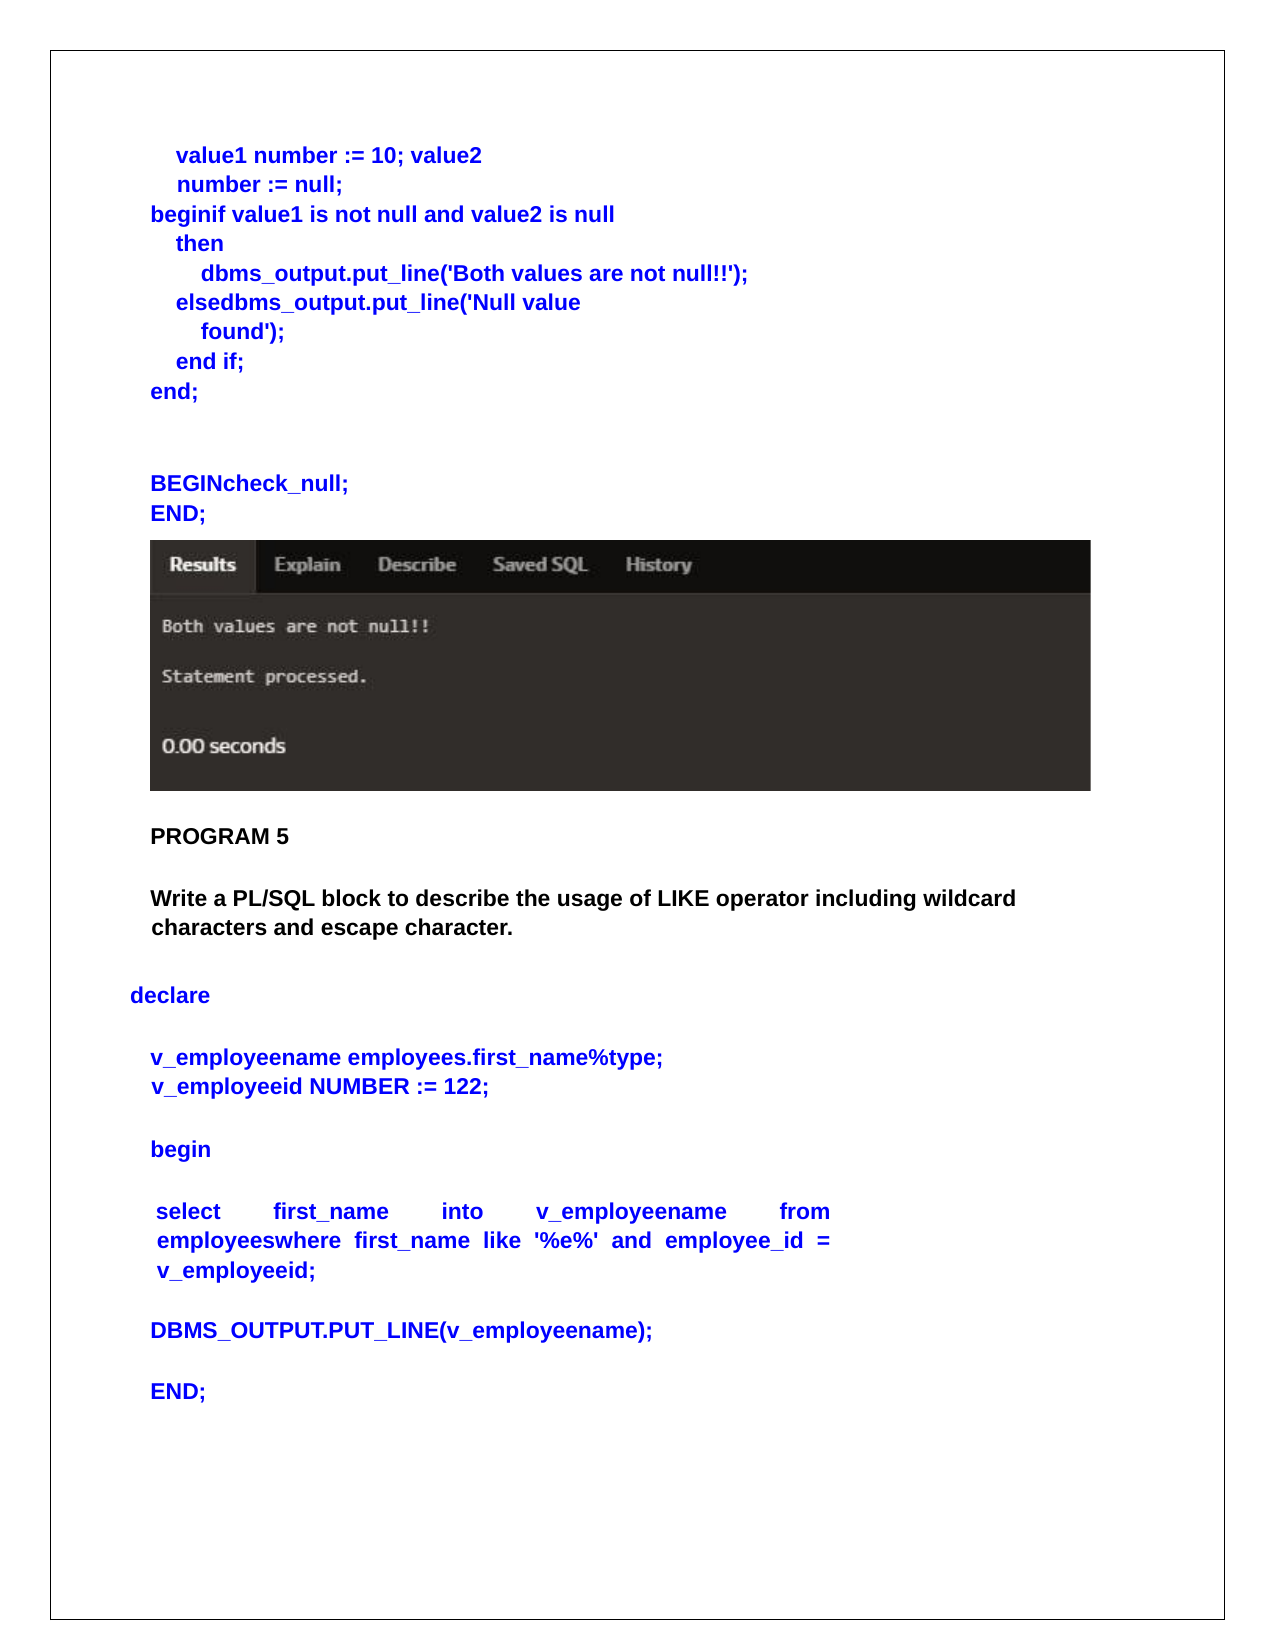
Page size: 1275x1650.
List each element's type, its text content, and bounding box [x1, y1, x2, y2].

text Write a PL/SQL block to describe the usage of LIKE operator including wildcard characters and escape character. [150, 885, 1017, 941]
text elsedbms_output.put_line('Null value found'); [176, 289, 651, 345]
text value1 number := 10; value2 number := null; [176, 142, 482, 197]
text PROGRAM 5 [150, 823, 1193, 849]
text beginif value1 is not null and value2 is null then [150, 201, 633, 256]
text v_employeename employees.first_name%type; v_employeeid NUMBER := 122; [150, 1044, 821, 1100]
text begin [150, 1136, 1203, 1162]
text BEGINcheck_null; [150, 470, 354, 497]
text declare [130, 982, 231, 1008]
text select first_name into v_employeename from employeeswhere first_name like '%e%' and employee_id = v_employeeid; [156, 1198, 831, 1283]
text dbms_output.put_line('Both values are not null!!'); [201, 259, 1203, 286]
text DBMS_OUTPUT.PUT_LINE(v_employeename); [150, 1317, 1203, 1343]
text END; [150, 500, 1203, 526]
text END; [150, 1378, 1203, 1404]
text end if; [176, 348, 1203, 374]
picture [150, 540, 1091, 791]
text end; [150, 378, 1203, 404]
